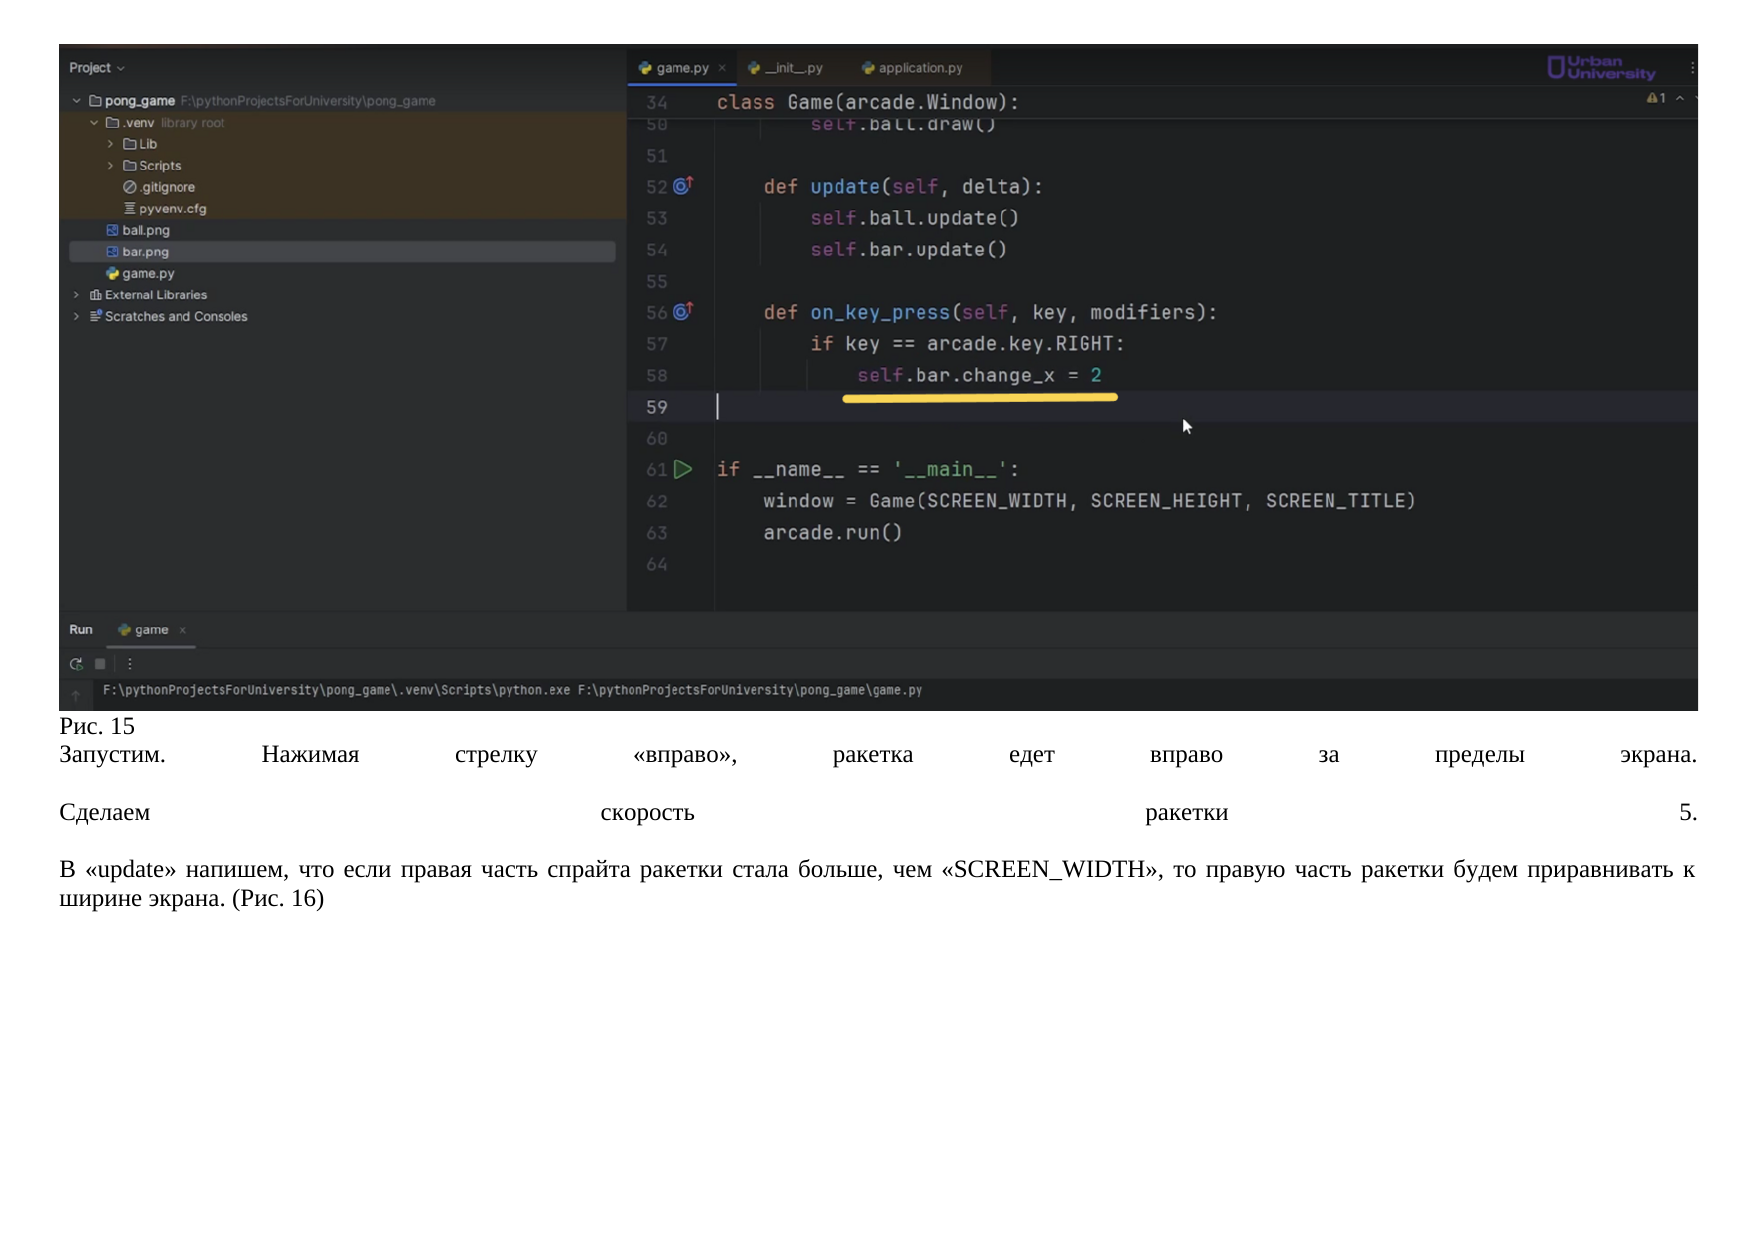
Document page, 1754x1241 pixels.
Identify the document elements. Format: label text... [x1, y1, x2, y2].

text Запустим. Нажимая стрелку «вправо», ракетка едет вправо за пределы экрана. Сделаем скорость ракетки 5. В «update» напишем, что если правая часть спрайта ракетки стала больше, чем «SCREEN_WIDTH», то правую часть ракетки будем приравнивать к ширине экрана. (Рис. 16) [59, 739, 1698, 912]
text Рис. 15 [59, 711, 1698, 739]
picture [59, 44, 1699, 711]
